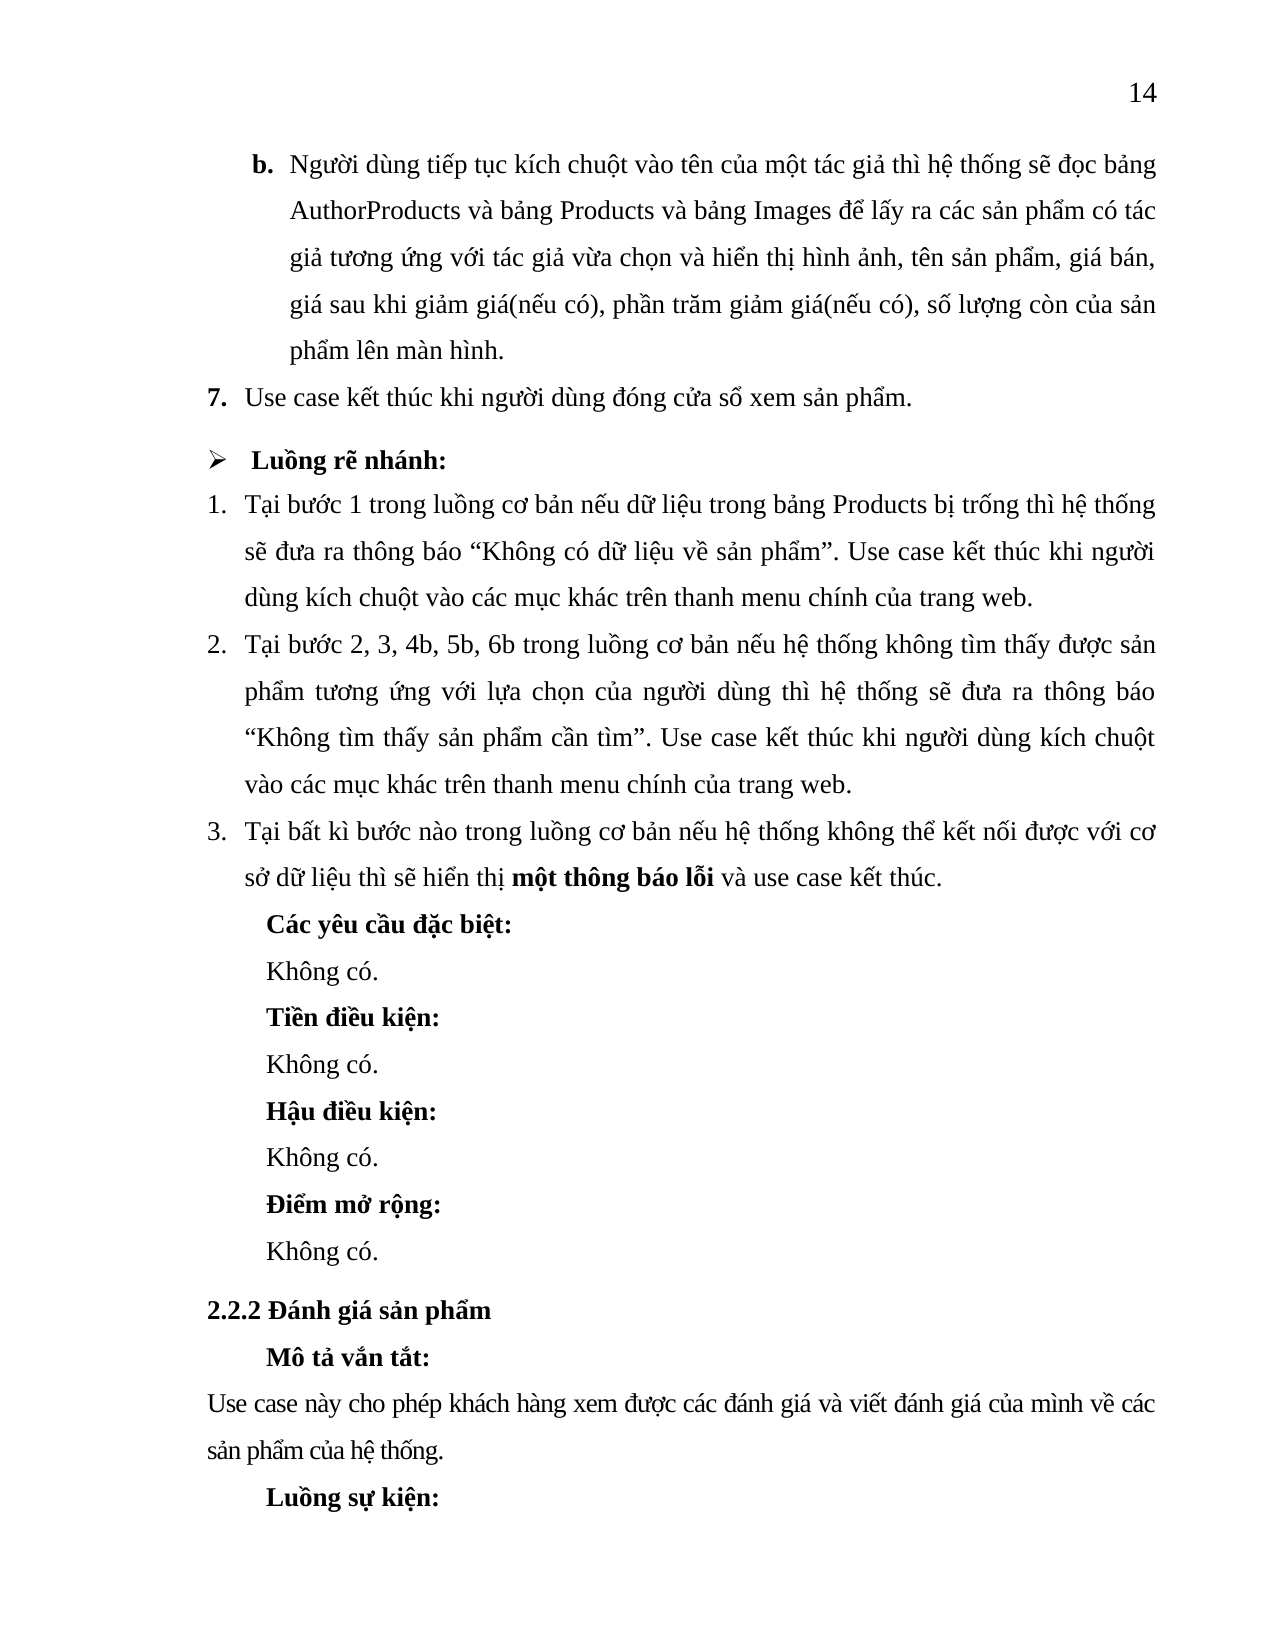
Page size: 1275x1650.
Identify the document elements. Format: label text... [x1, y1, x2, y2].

text Use case này cho phép khách hàng xem được các đánh giá và viết đánh giá của mình về các sản phẩm của hệ thống. [207, 1387, 1157, 1465]
list Tại bất kì bước nào trong luồng cơ bản nếu hệ thống không thể kết nối được với cơ sở dữ liệu thì sẽ hiển thị một thông báo lỗi và use case kết thúc. [207, 815, 1157, 893]
text Các yêu cầu đặc biệt: [207, 908, 1157, 939]
text Mô tả vắn tắt: [207, 1341, 1157, 1372]
text Tiền điều kiện: [207, 1001, 1157, 1033]
text Hậu điều kiện: [207, 1095, 1157, 1126]
text Không có. [266, 1048, 1157, 1079]
text Không có. [266, 955, 1157, 986]
text Không có. [266, 1141, 1157, 1173]
text Luồng sự kiện: [207, 1481, 1157, 1512]
list Use case kết thúc khi người dùng đóng cửa sổ xem sản phẩm. [207, 381, 1157, 412]
list Người dùng tiếp tục kích chuột vào tên của một tác giả thì hệ thống sẽ đọc bảng AuthorProducts và bảng Products và bảng Images để lấy ra các sản phẩm có tác giả tương ứng với tác giả vừa chọn và hiển thị hình ảnh, tên sản phẩm, giá bán, giá sau khi giảm giá(nếu có), phần trăm giảm giá(nếu có), số lượng còn của sản phẩm lên màn hình. [252, 148, 1157, 366]
list Tại bước 1 trong luồng cơ bản nếu dữ liệu trong bảng Products bị trống thì hệ thống sẽ đưa ra thông báo “Không có dữ liệu về sản phẩm”. Use case kết thúc khi người dùng kích chuột vào các mục khác trên thanh menu chính của trang web. [207, 488, 1157, 613]
text Không có. [266, 1235, 1157, 1266]
list Tại bước 2, 3, 4b, 5b, 6b trong luồng cơ bản nếu hệ thống không tìm thấy được sản phẩm tương ứng với lựa chọn của người dùng thì hệ thống sẽ đưa ra thông báo “Không tìm thấy sản phẩm cần tìm”. Use case kết thúc khi người dùng kích chuột vào các mục khác trên thanh menu chính của trang web. [207, 628, 1157, 799]
list Luồng rẽ nhánh: [207, 444, 1157, 476]
text Điểm mở rộng: [207, 1188, 1157, 1219]
subtitle Đánh giá sản phẩm [207, 1294, 1157, 1325]
